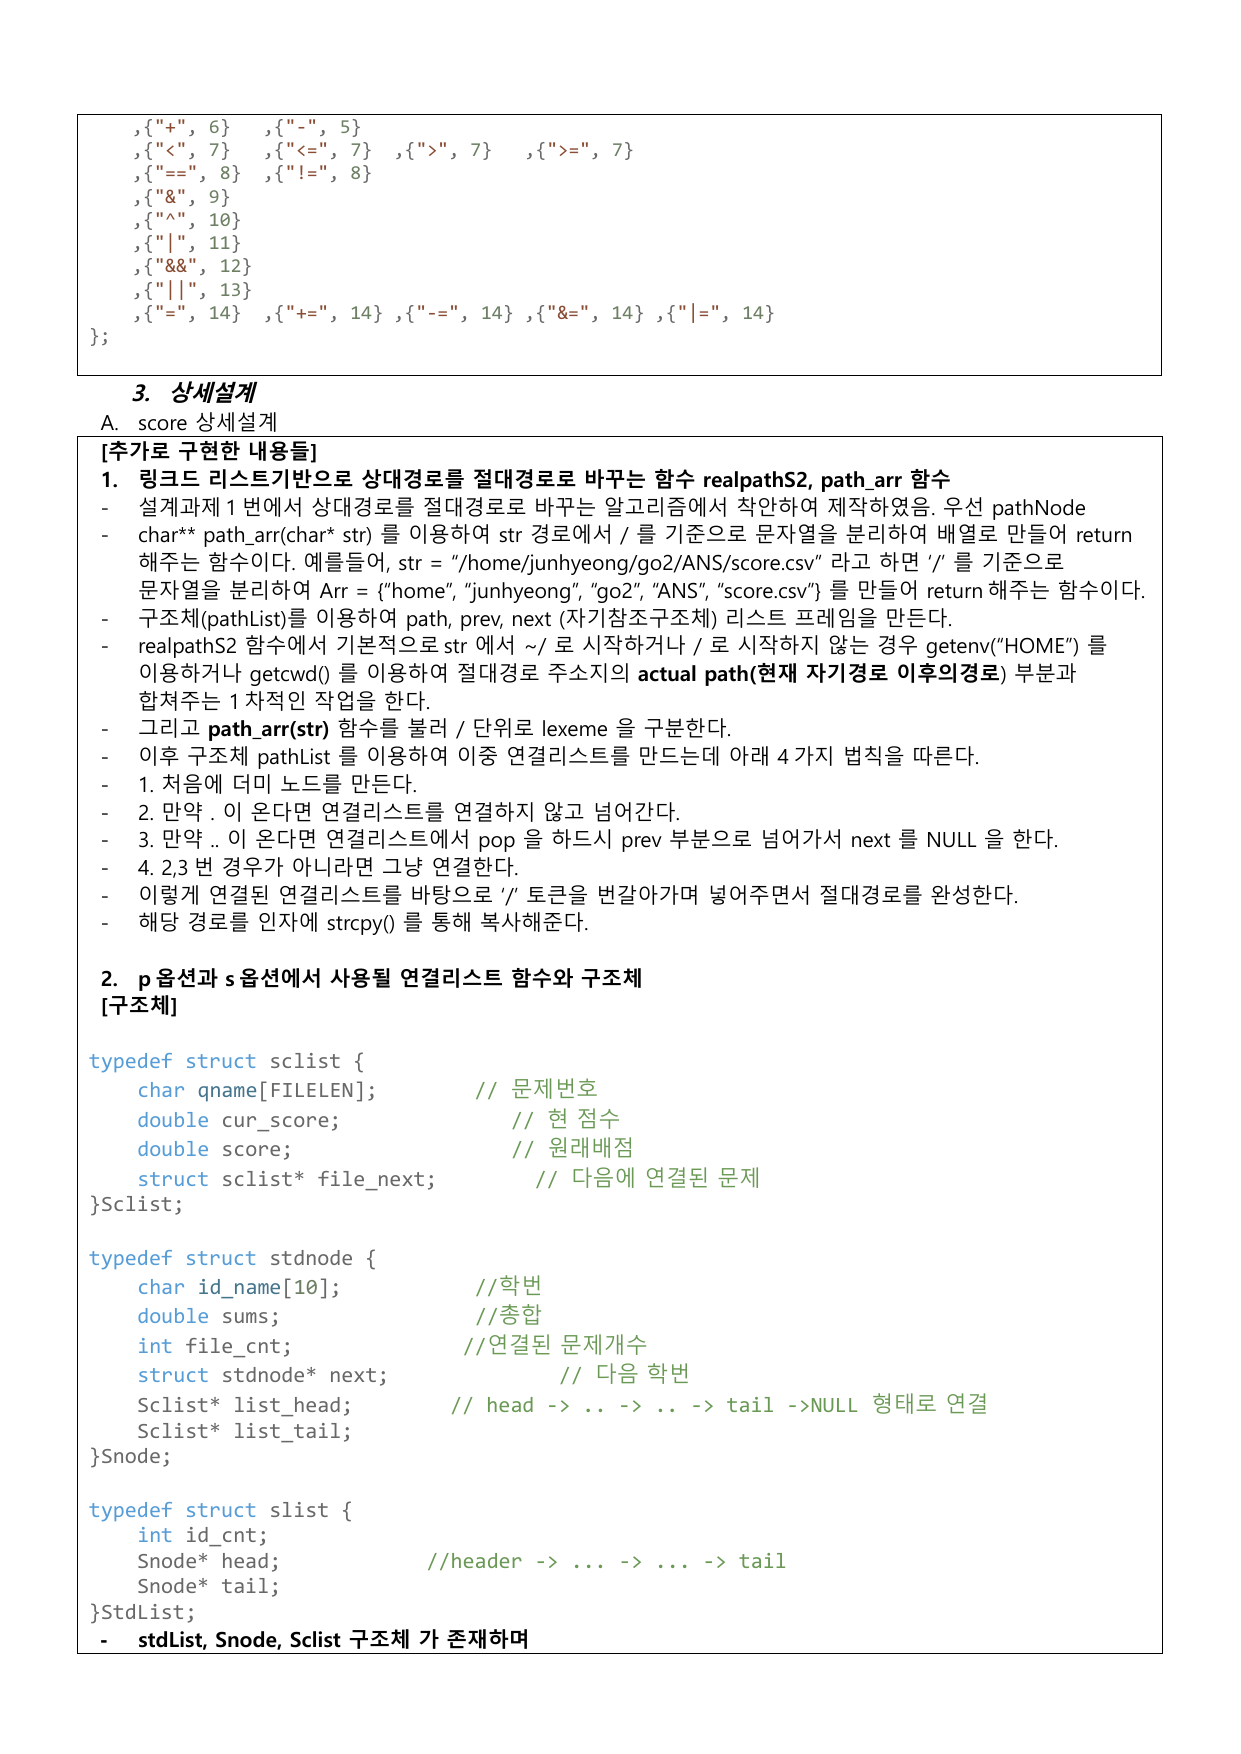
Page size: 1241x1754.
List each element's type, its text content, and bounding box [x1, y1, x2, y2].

subtitle score 상세설계 [100, 408, 1152, 435]
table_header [78, 115, 1161, 375]
subtitle 상세설계 [130, 376, 1152, 407]
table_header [78, 437, 1162, 1653]
